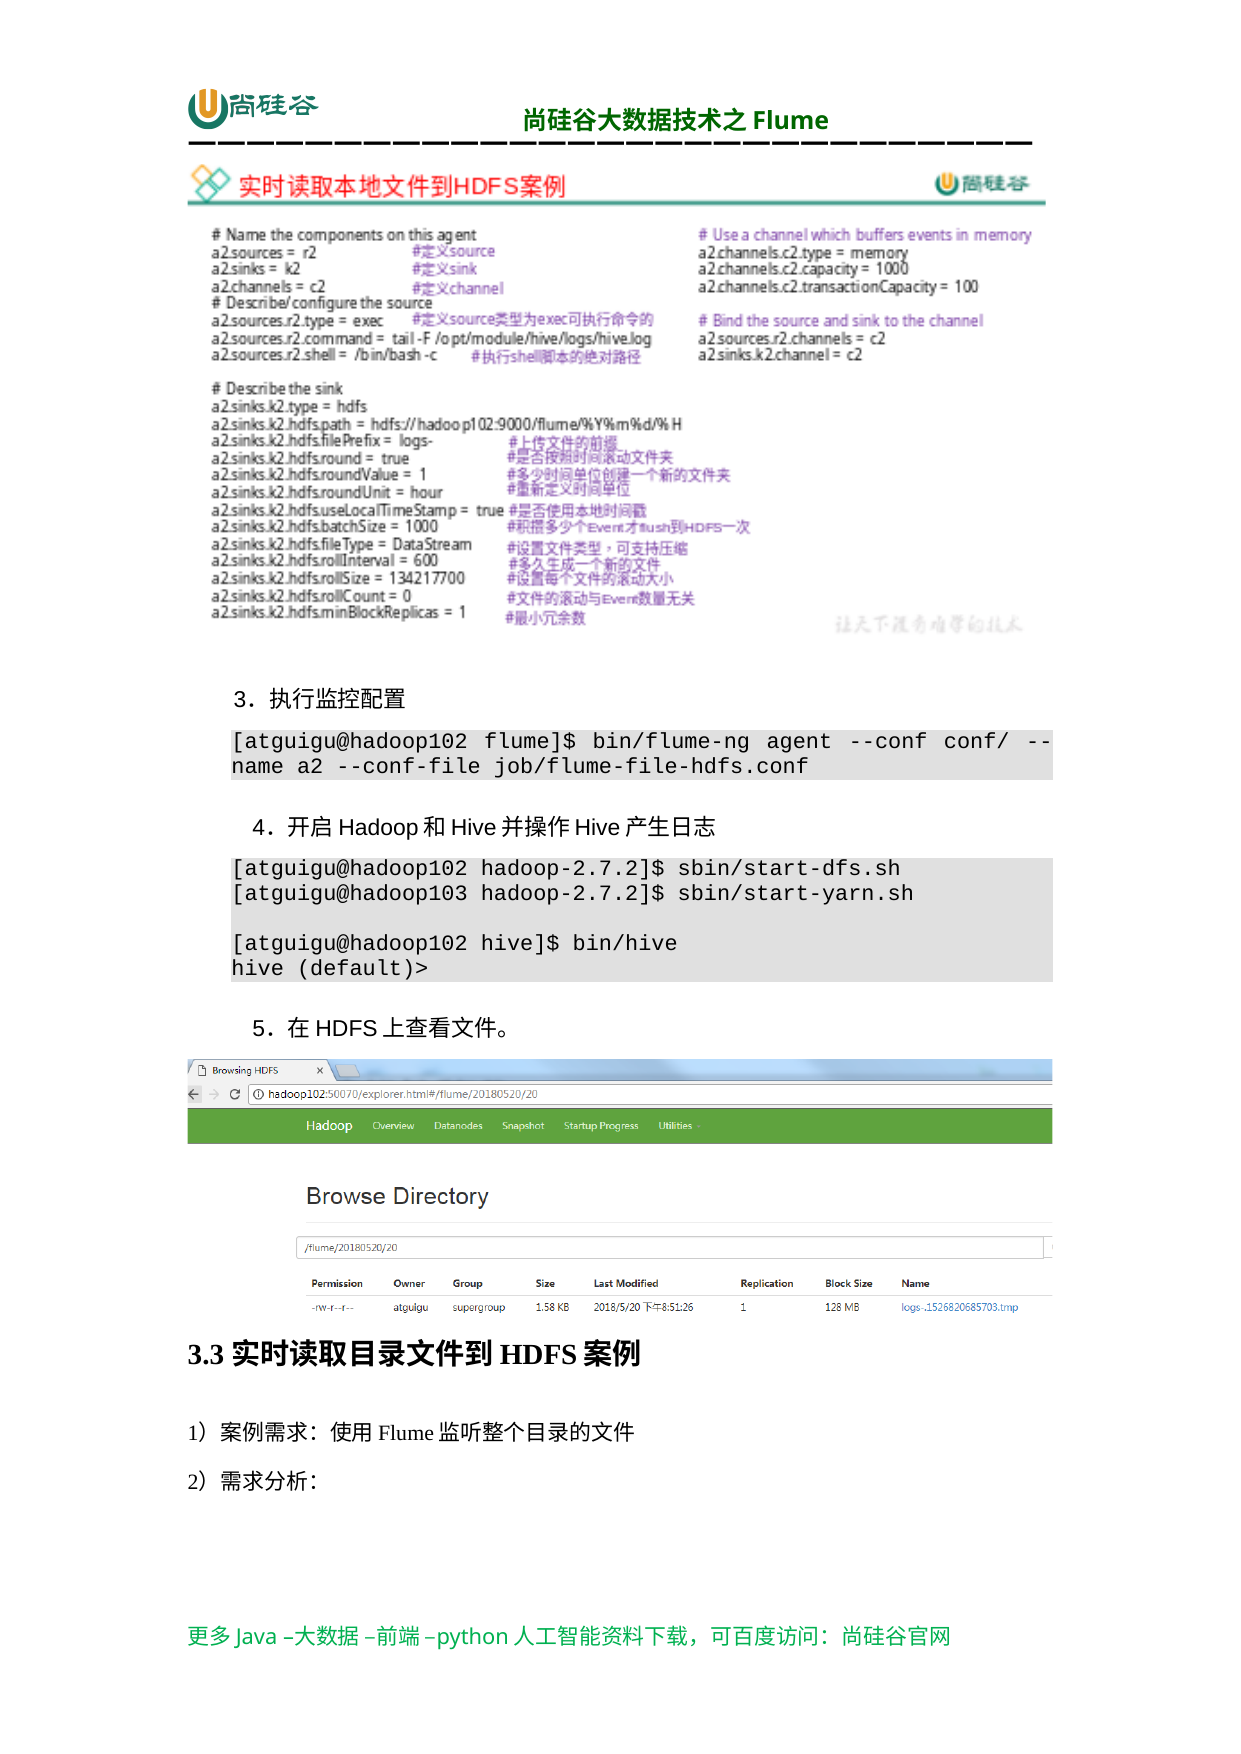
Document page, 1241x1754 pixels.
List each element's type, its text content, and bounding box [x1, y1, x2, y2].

list 开启Hadoop和Hive并操作Hive产生日志 [231, 793, 1053, 858]
list 在HDFS上查看文件。 [231, 994, 1053, 1059]
text [atguigu@hadoop102 hive]$ bin/hive [231, 932, 1053, 957]
text [atguigu@hadoop102 flume]$ bin/flume-ng agent --conf conf/ --name a2 --conf-file job/flume-file-hdfs.conf [231, 730, 1053, 780]
picture [187, 88, 320, 130]
text [atguigu@hadoop102 hadoop-2.7.2]$ sbin/start-dfs.sh [231, 858, 1053, 882]
text hive (default)> [231, 957, 1053, 982]
list 执行监控配置 [187, 665, 1053, 730]
subtitle 3.3 实时读取目录文件到HDFS案例 [187, 1320, 1053, 1384]
picture [187, 1059, 1053, 1320]
text 2）需求分析： [187, 1463, 1053, 1496]
text 1）案例需求：使用Flume监听整个目录的文件 [187, 1415, 1053, 1447]
text [atguigu@hadoop103 hadoop-2.7.2]$ sbin/start-yarn.sh [231, 882, 1053, 907]
